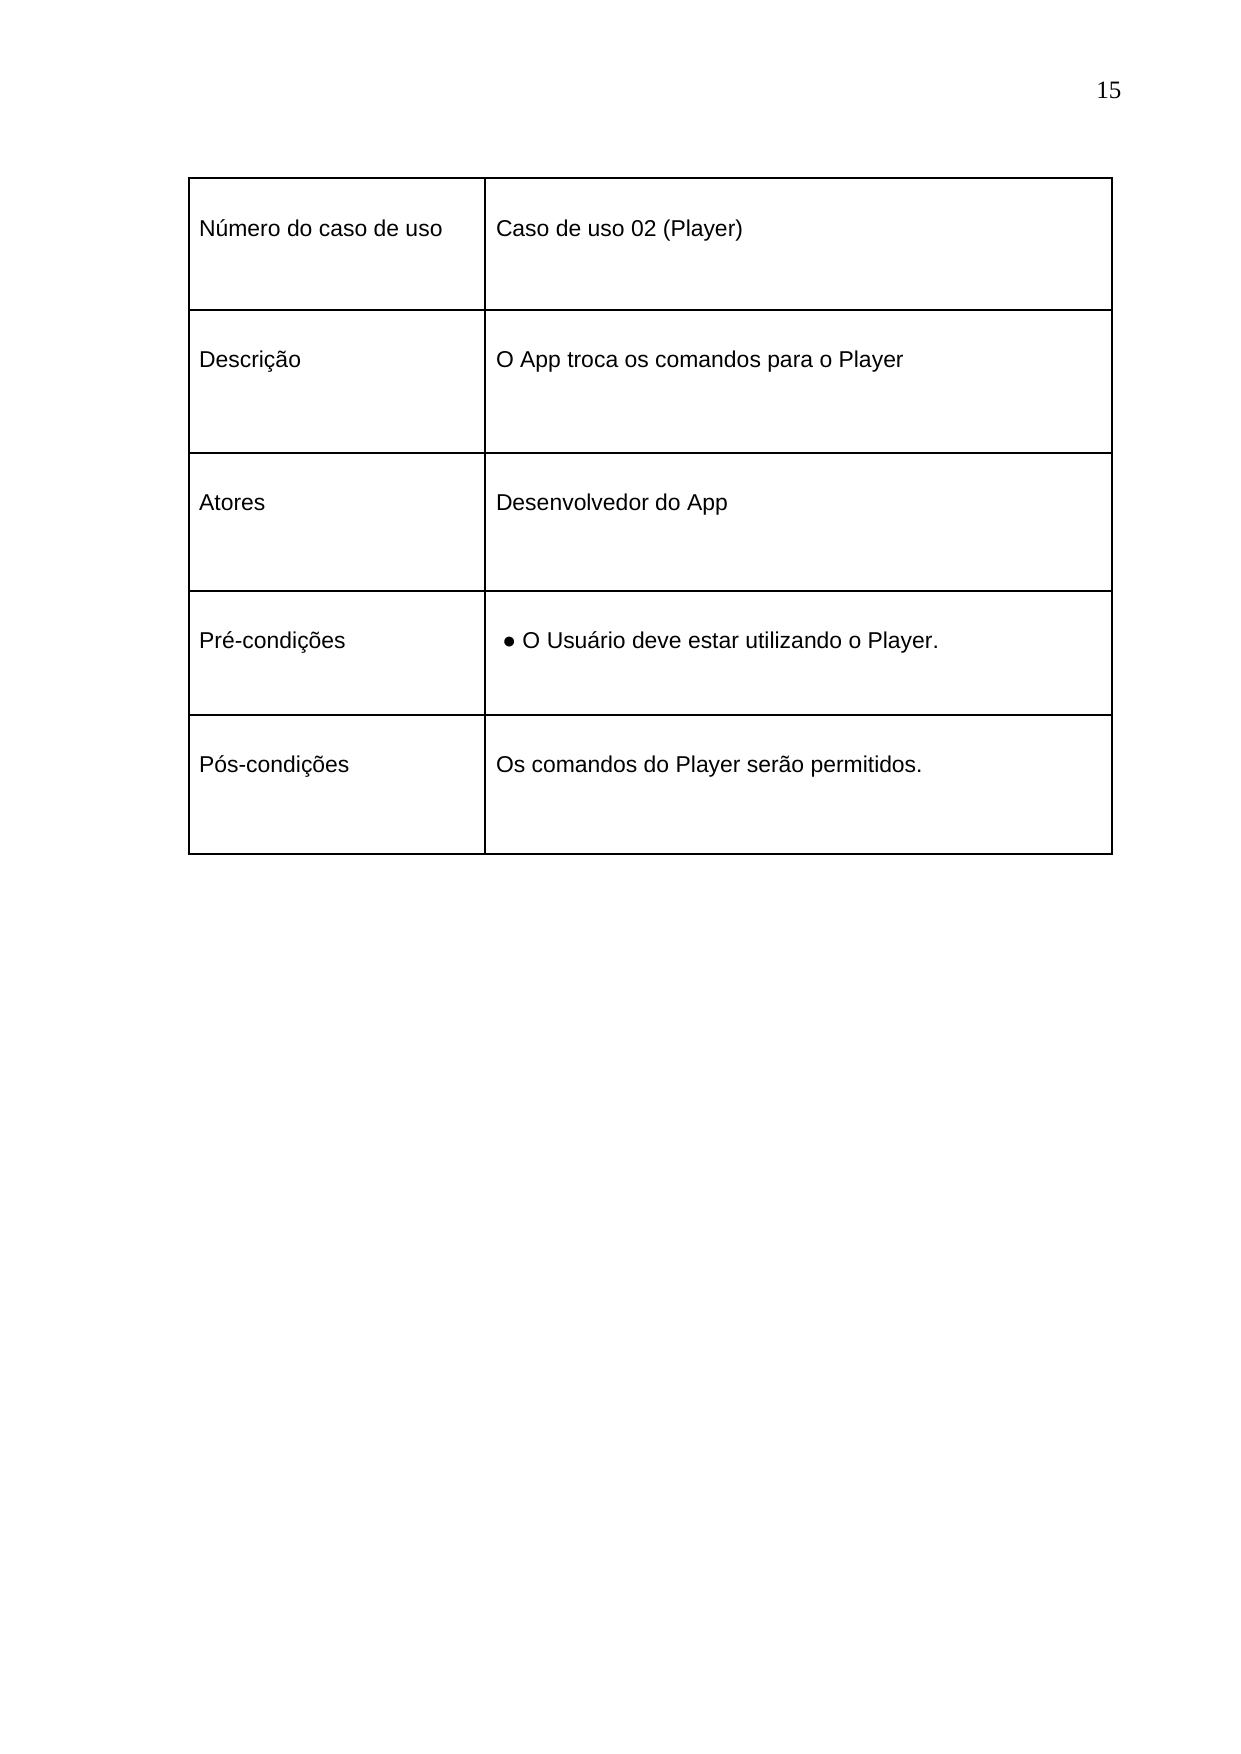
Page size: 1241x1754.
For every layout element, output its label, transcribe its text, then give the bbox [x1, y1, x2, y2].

table_cell Pós-condições [190, 716, 484, 853]
table_cell Desenvolvedor do App [486, 454, 1111, 590]
table_header Número do caso de uso [190, 179, 484, 309]
table_cell Descrição [190, 311, 484, 452]
table_cell Atores [190, 454, 484, 590]
table_cell O App troca os comandos para o Player [486, 311, 1111, 452]
table_cell ● O Usuário deve estar utilizando o Player. [486, 592, 1111, 714]
table_cell Pré-condições [190, 592, 484, 714]
table_header Caso de uso 02 (Player) [486, 179, 1111, 309]
table_cell Os comandos do Player serão permitidos. [486, 716, 1111, 853]
